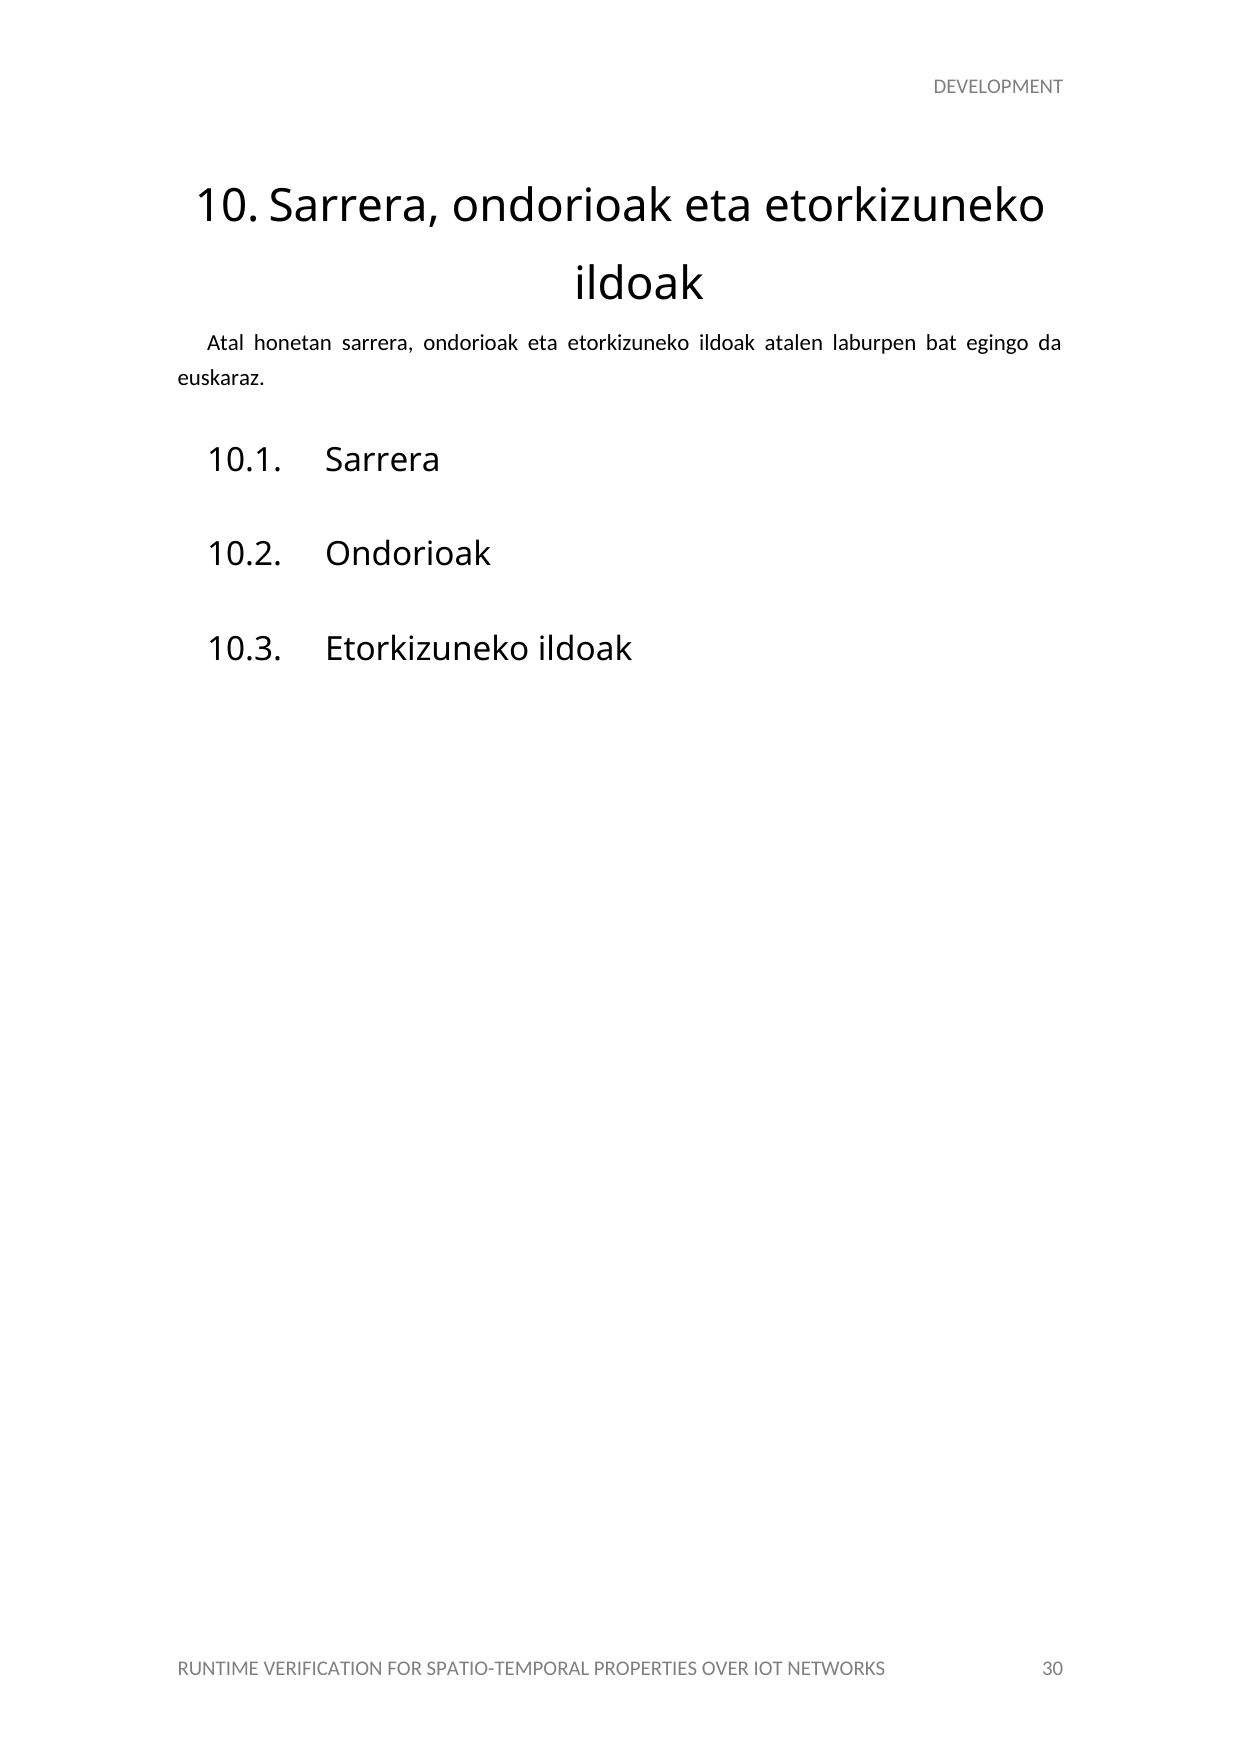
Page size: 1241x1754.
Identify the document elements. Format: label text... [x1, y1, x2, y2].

text Atal honetan sarrera, ondorioak eta etorkizuneko ildoak atalen laburpen bat egingo da euskaraz. [177, 328, 1063, 391]
subtitle Sarrera [207, 436, 1063, 481]
subtitle Ondorioak [207, 530, 1063, 576]
subtitle Sarrera, ondorioak eta etorkizuneko ildoak [177, 173, 1063, 313]
subtitle Etorkizuneko ildoak [207, 624, 1063, 670]
